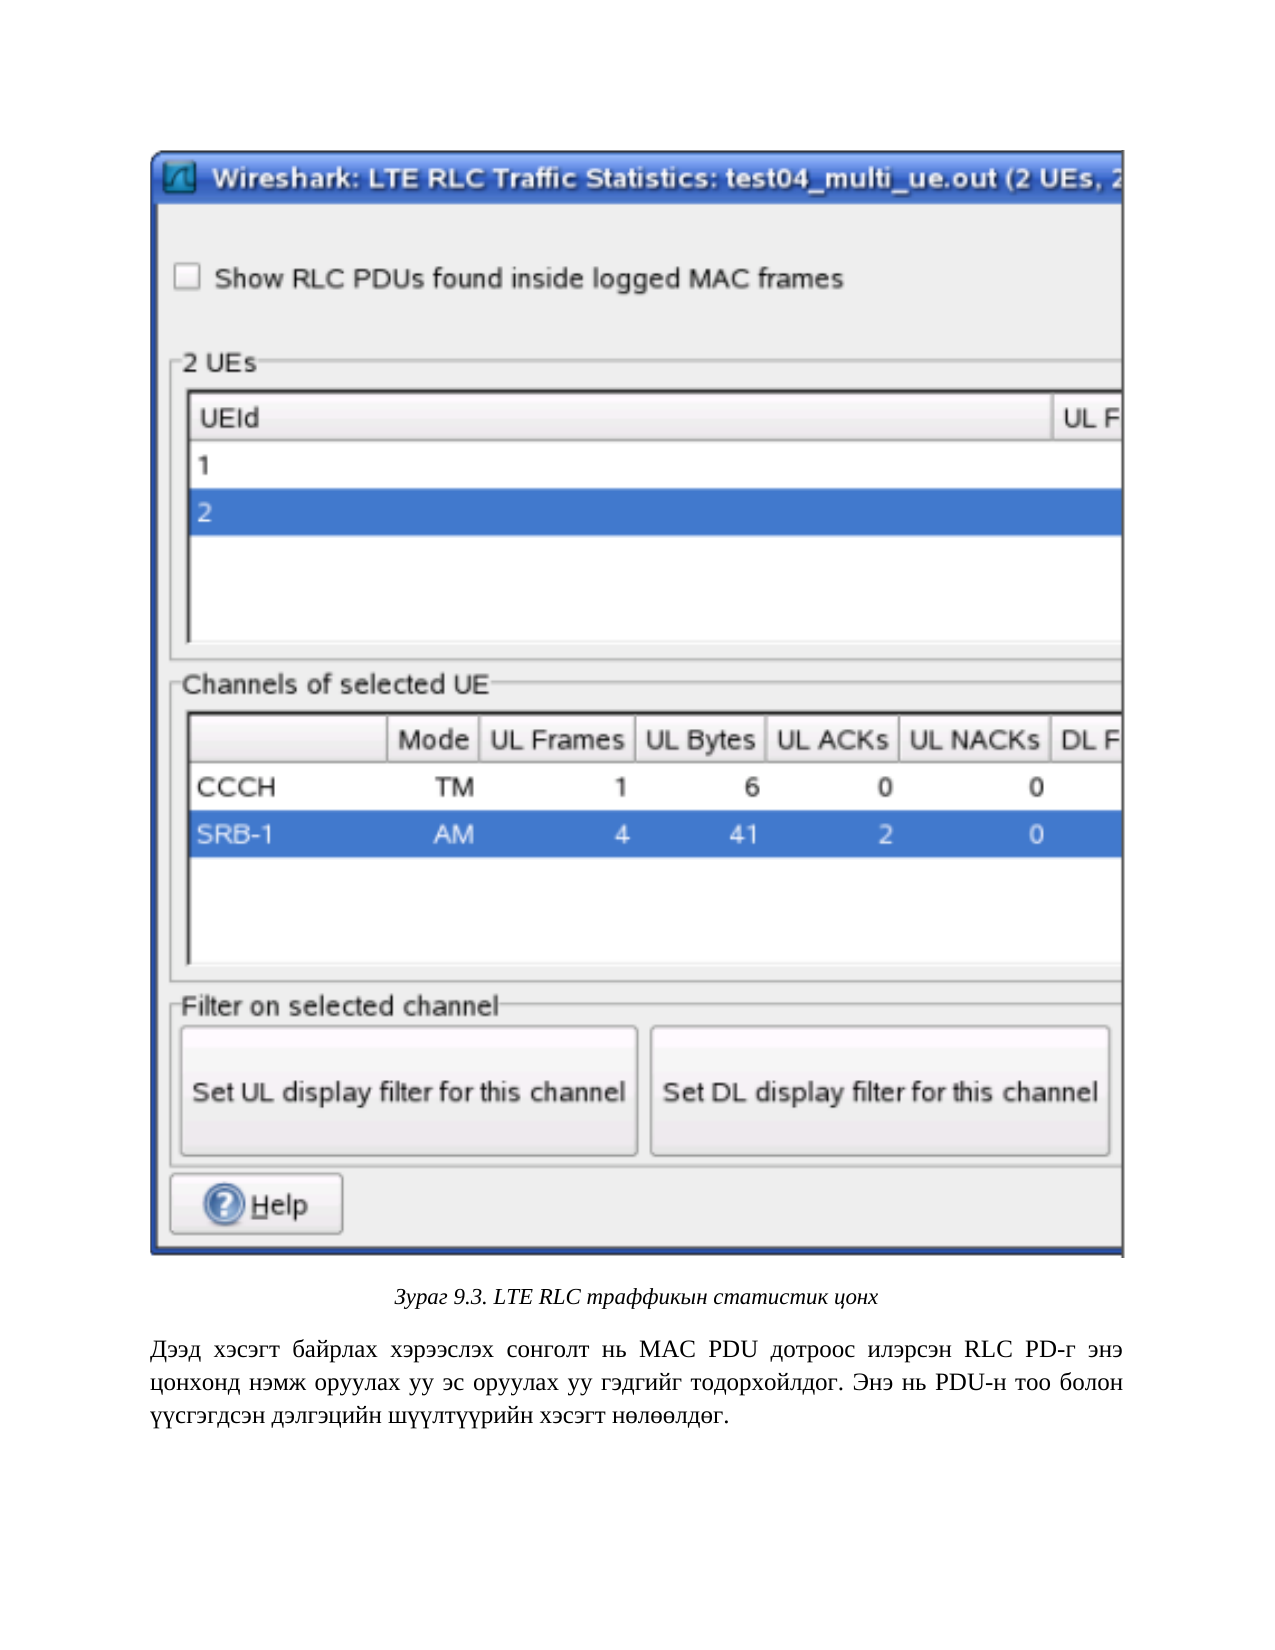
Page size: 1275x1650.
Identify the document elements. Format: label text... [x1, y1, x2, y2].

text Зураг 9.3. LTE RLC траффикын статистик цонх [150, 1283, 1125, 1309]
text Дээд хэсэгт байрлах хэрээслэх сонголт нь MAC PDU дотроос илэрсэн RLC PD-г энэ цонхонд нэмж оруулах уу эс оруулах уу гэдгийг тодорхойлдог. Энэ нь PDU-н тоо болон үүсгэгдсэн дэлгэцийн шүүлтүүрийн хэсэгт нөлөөлдөг. [150, 1334, 1125, 1429]
picture [150, 150, 1125, 1258]
